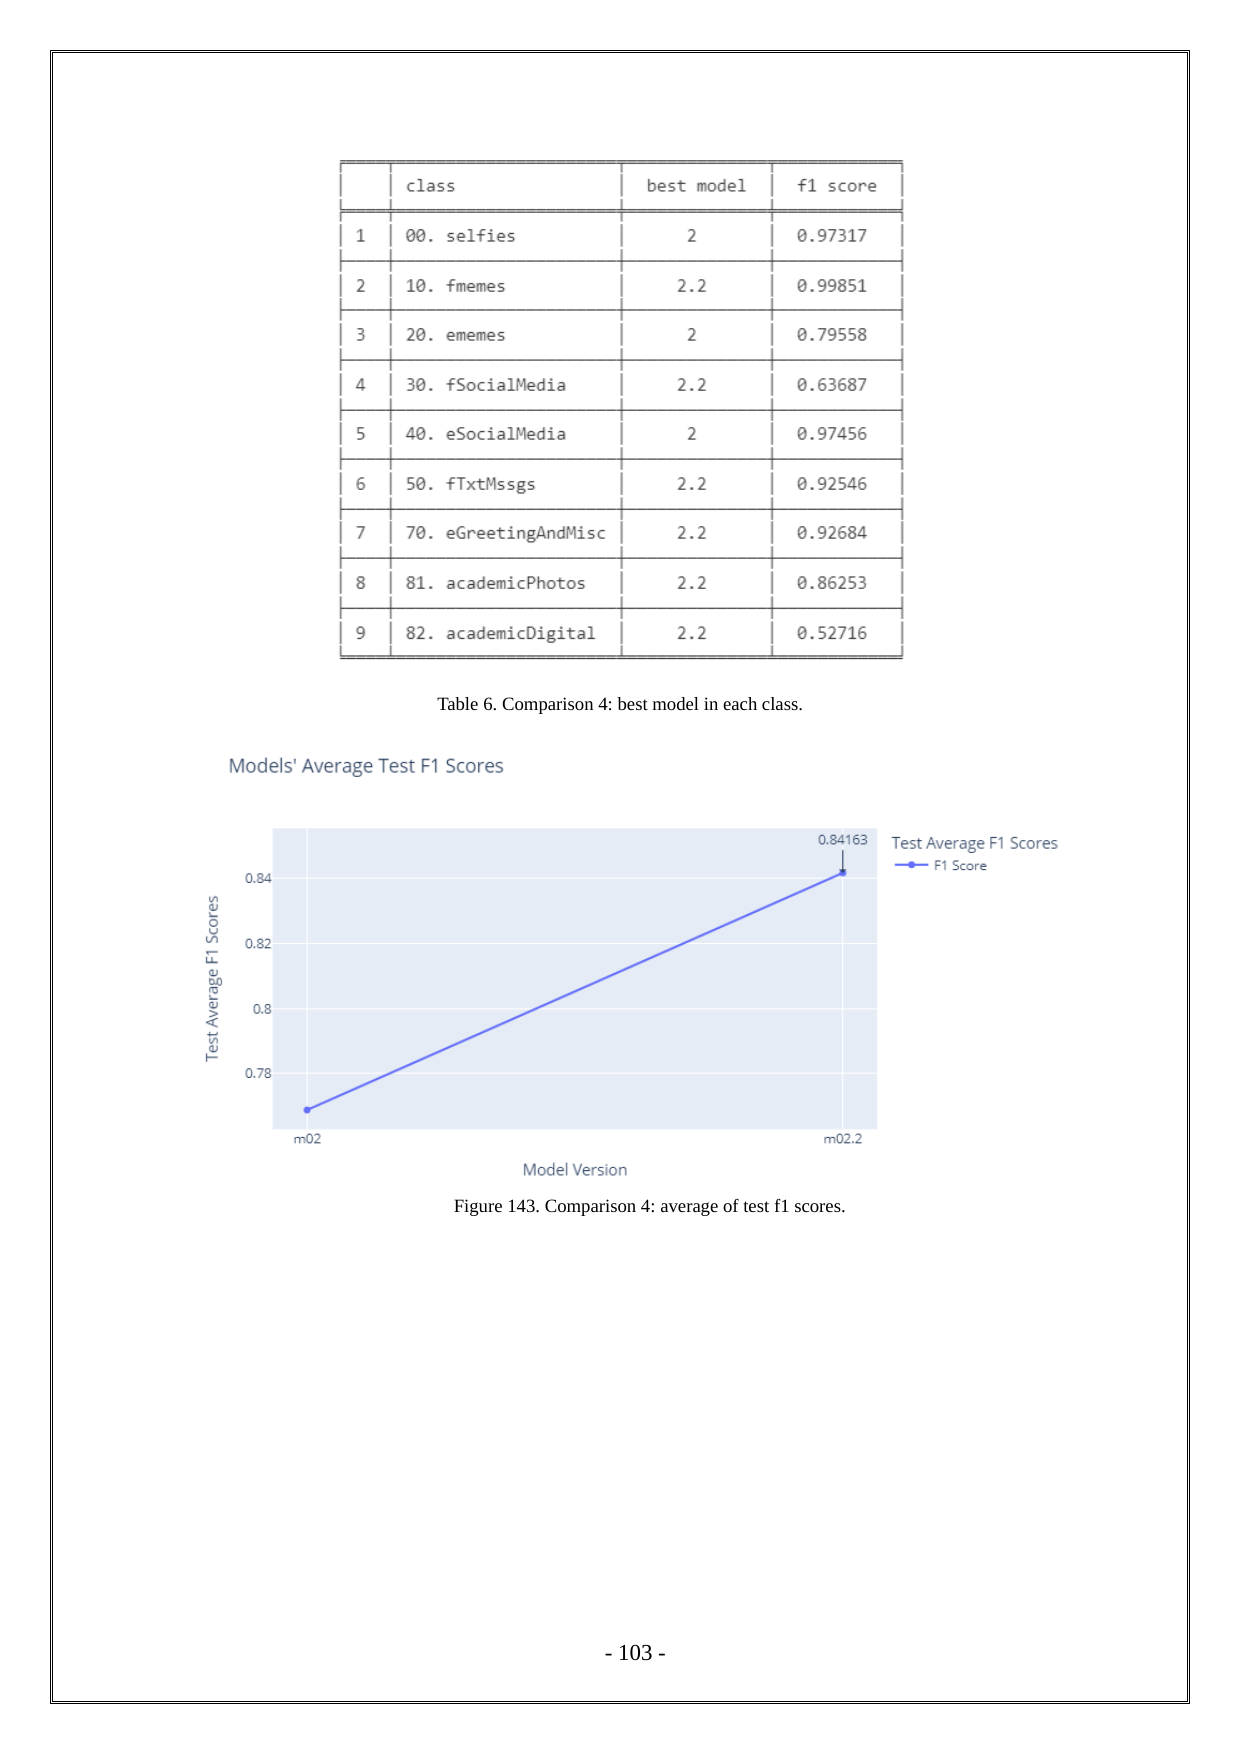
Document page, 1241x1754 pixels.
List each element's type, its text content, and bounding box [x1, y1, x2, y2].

picture [329, 150, 911, 668]
picture [192, 748, 1064, 1183]
text Table 6. Comparison 4: best model in each class. [192, 693, 1048, 714]
text Figure 143. Comparison 4: average of test f1 scores. [251, 1195, 1048, 1216]
